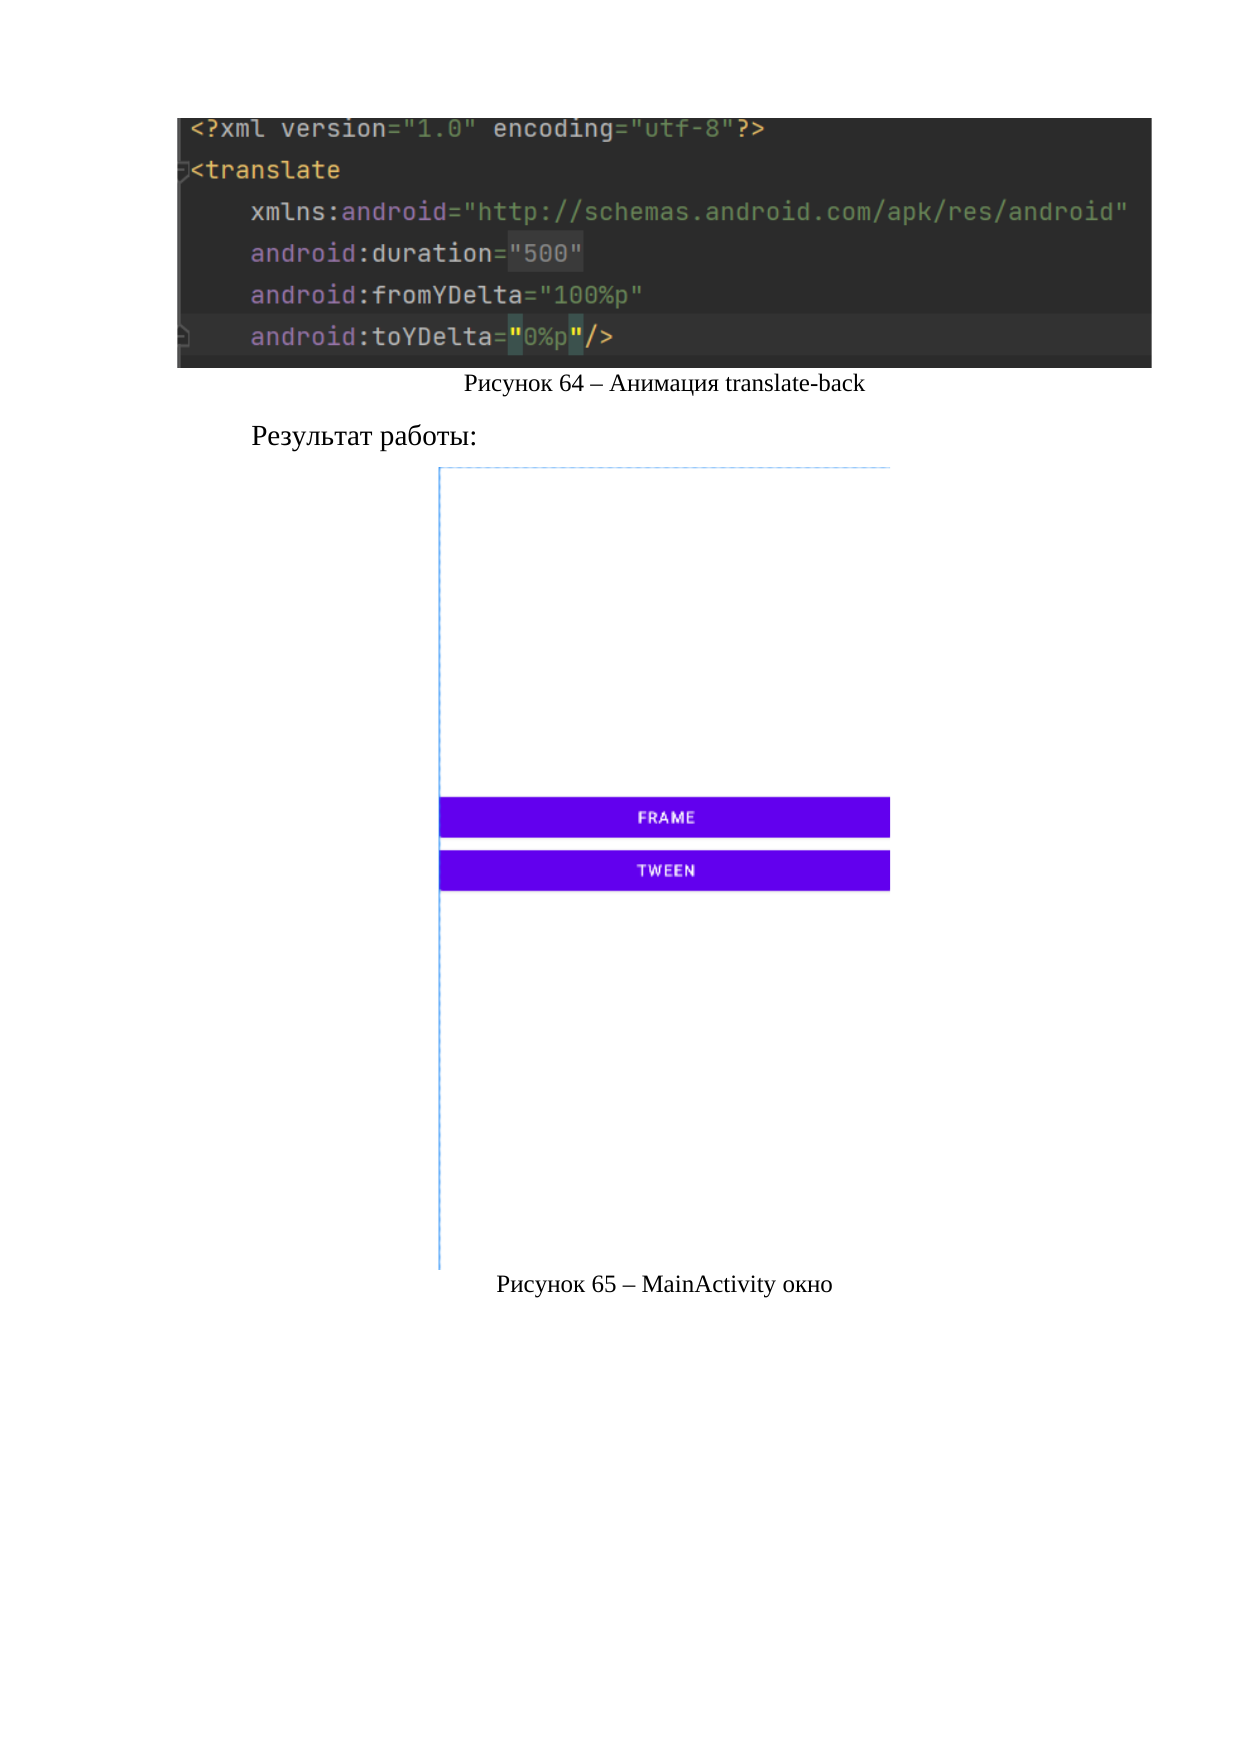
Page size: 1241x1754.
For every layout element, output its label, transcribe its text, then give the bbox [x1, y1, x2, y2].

text Рисунок 64 – Анимация translate-back [177, 368, 1152, 397]
picture [438, 467, 891, 1270]
picture [177, 118, 1152, 368]
text Результат работы: [177, 418, 1152, 451]
text Рисунок 65 – MainActivity окно [177, 1269, 1152, 1298]
